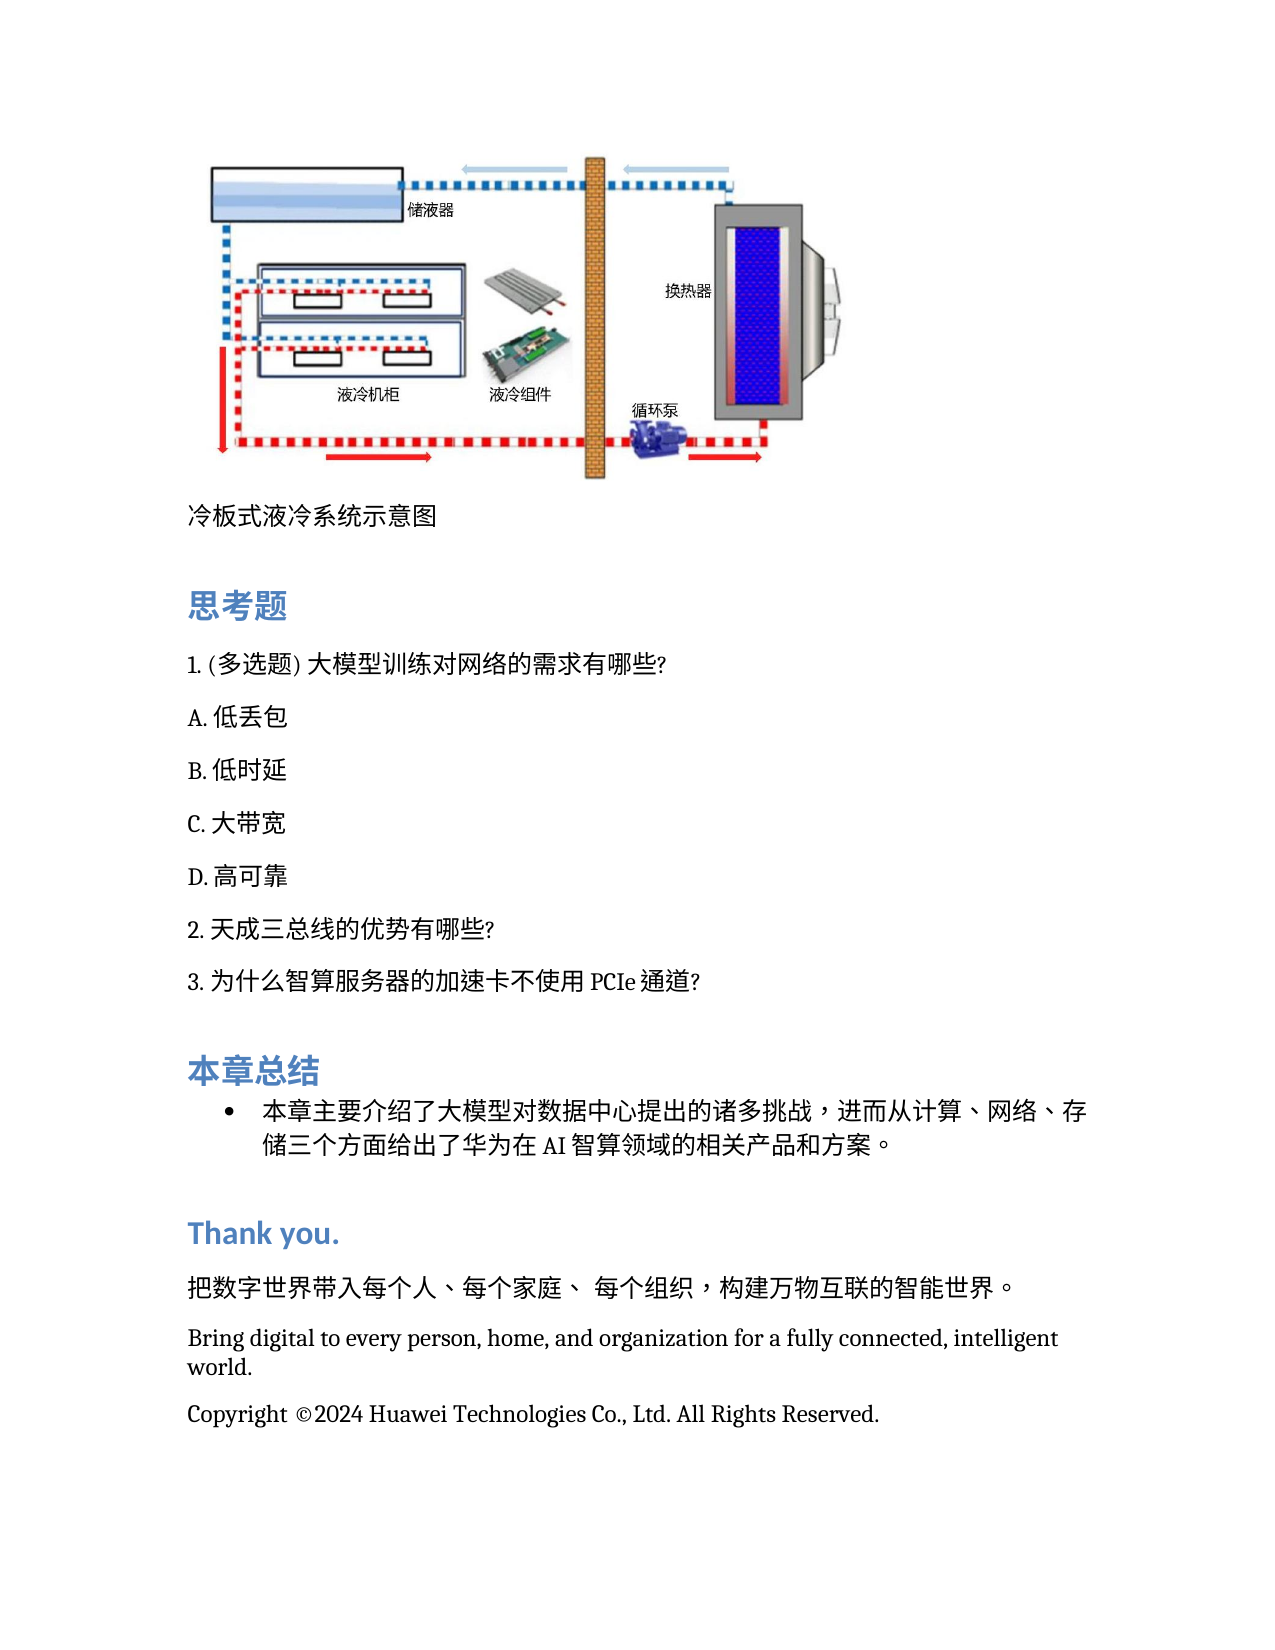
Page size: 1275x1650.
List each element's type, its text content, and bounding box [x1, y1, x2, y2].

subtitle 思考题 [187, 583, 1087, 628]
text Bring digital to every person, home, and organization for a fully connected, intelligent world. [187, 1324, 1087, 1381]
picture [206, 150, 856, 481]
text A. 低丢包 [187, 700, 1087, 734]
text C. 大带宽 [187, 806, 1087, 840]
subtitle 本章总结 [187, 1048, 1087, 1093]
text 冷板式液冷系统示意图 [187, 499, 1087, 533]
text 1. (多选题) 大模型训练对网络的需求有哪些? [187, 647, 1087, 681]
text Copyright ©2024 Huawei Technologies Co., Ltd. All Rights Reserved. [187, 1400, 1087, 1429]
text B. 低时延 [187, 753, 1087, 787]
text 3. 为什么智算服务器的加速卡不使用PCIe通道? [187, 964, 1087, 998]
subtitle Thank you. [187, 1212, 1087, 1252]
list 本章主要介绍了大模型对数据中心提出的诸多挑战，进而从计算、网络、存储三个方面给出了华为在AI智算领域的相关产品和方案。 [225, 1093, 1087, 1162]
text D. 高可靠 [187, 858, 1087, 892]
text 2. 天成三总线的优势有哪些? [187, 911, 1087, 945]
text 把数字世界带入每个人、每个家庭、 每个组织，构建万物互联的智能世界。 [187, 1271, 1087, 1305]
